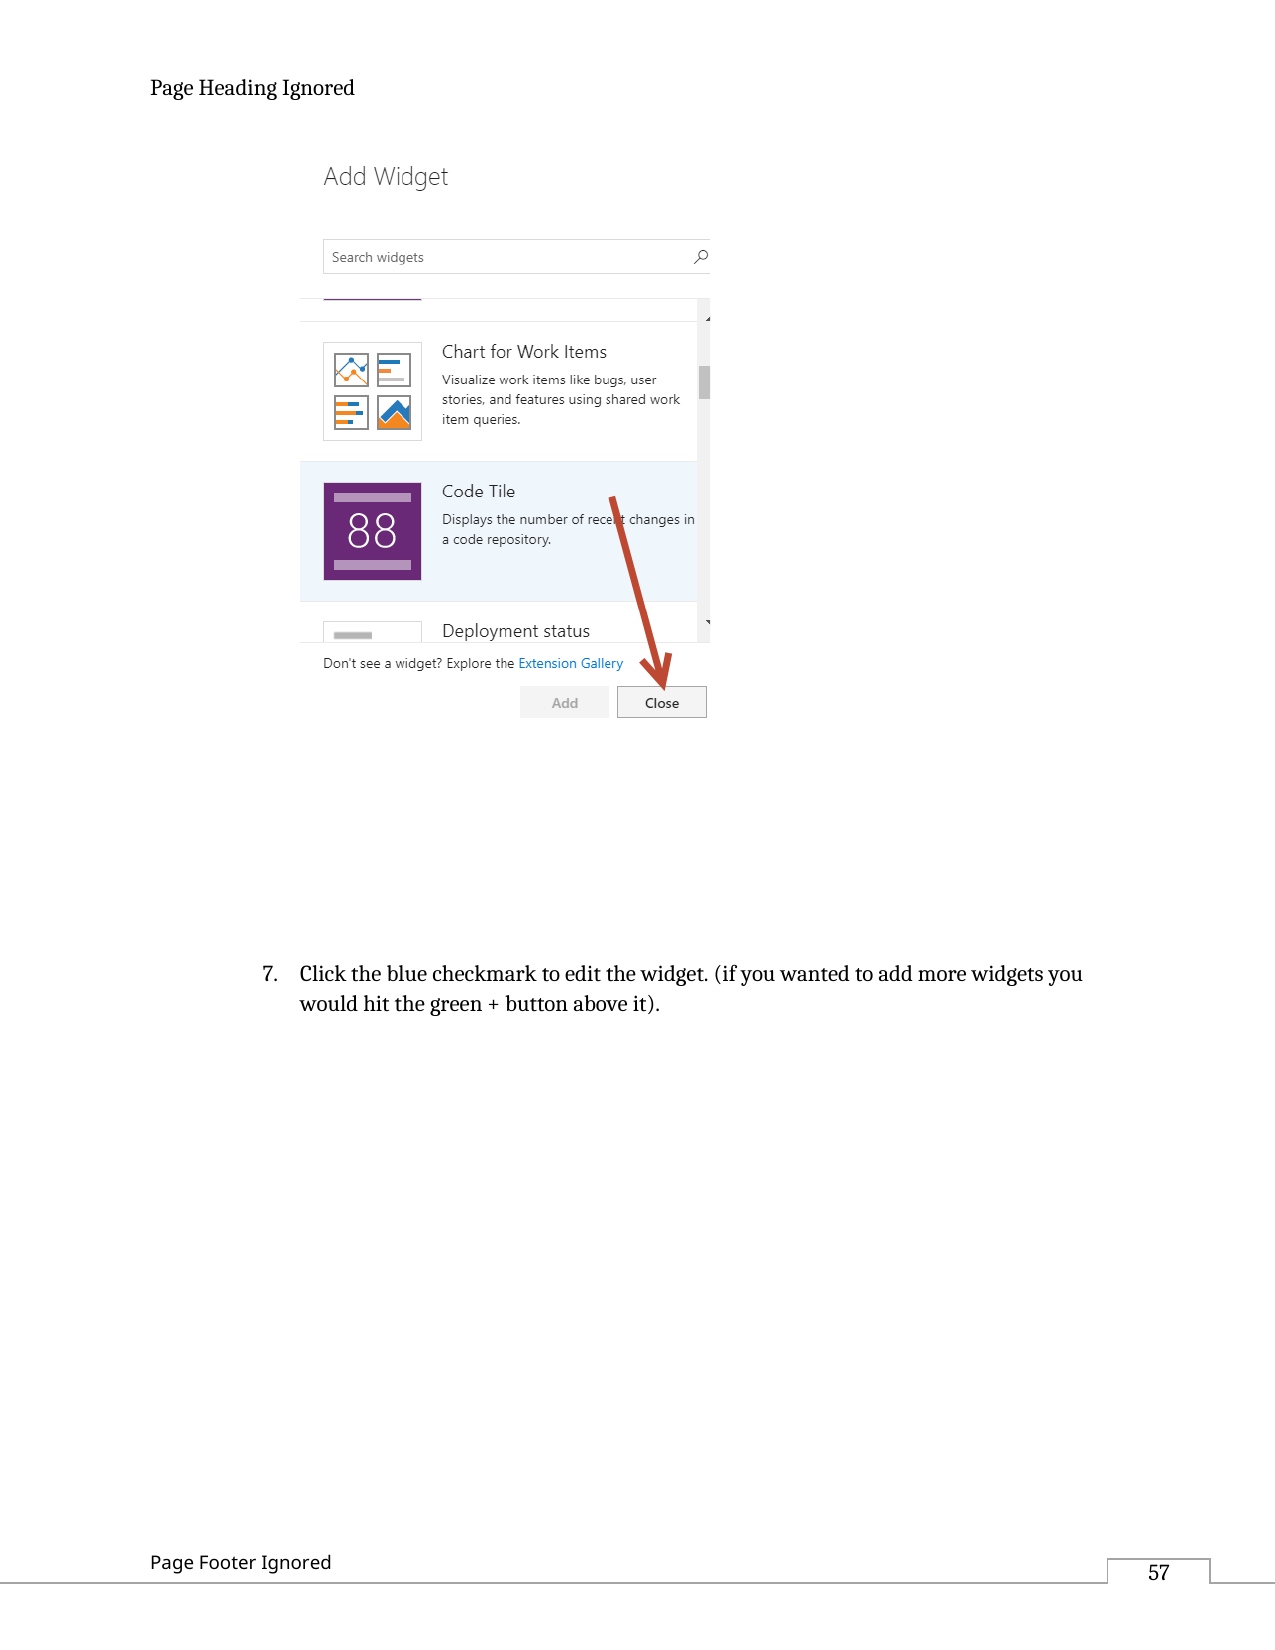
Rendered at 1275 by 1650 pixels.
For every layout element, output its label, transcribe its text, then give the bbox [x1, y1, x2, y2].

list Click the blue checkmark to edit the widget. (if you wanted to add more widgets you would hit the green + button above it). [262, 961, 1110, 1017]
picture [300, 150, 711, 725]
